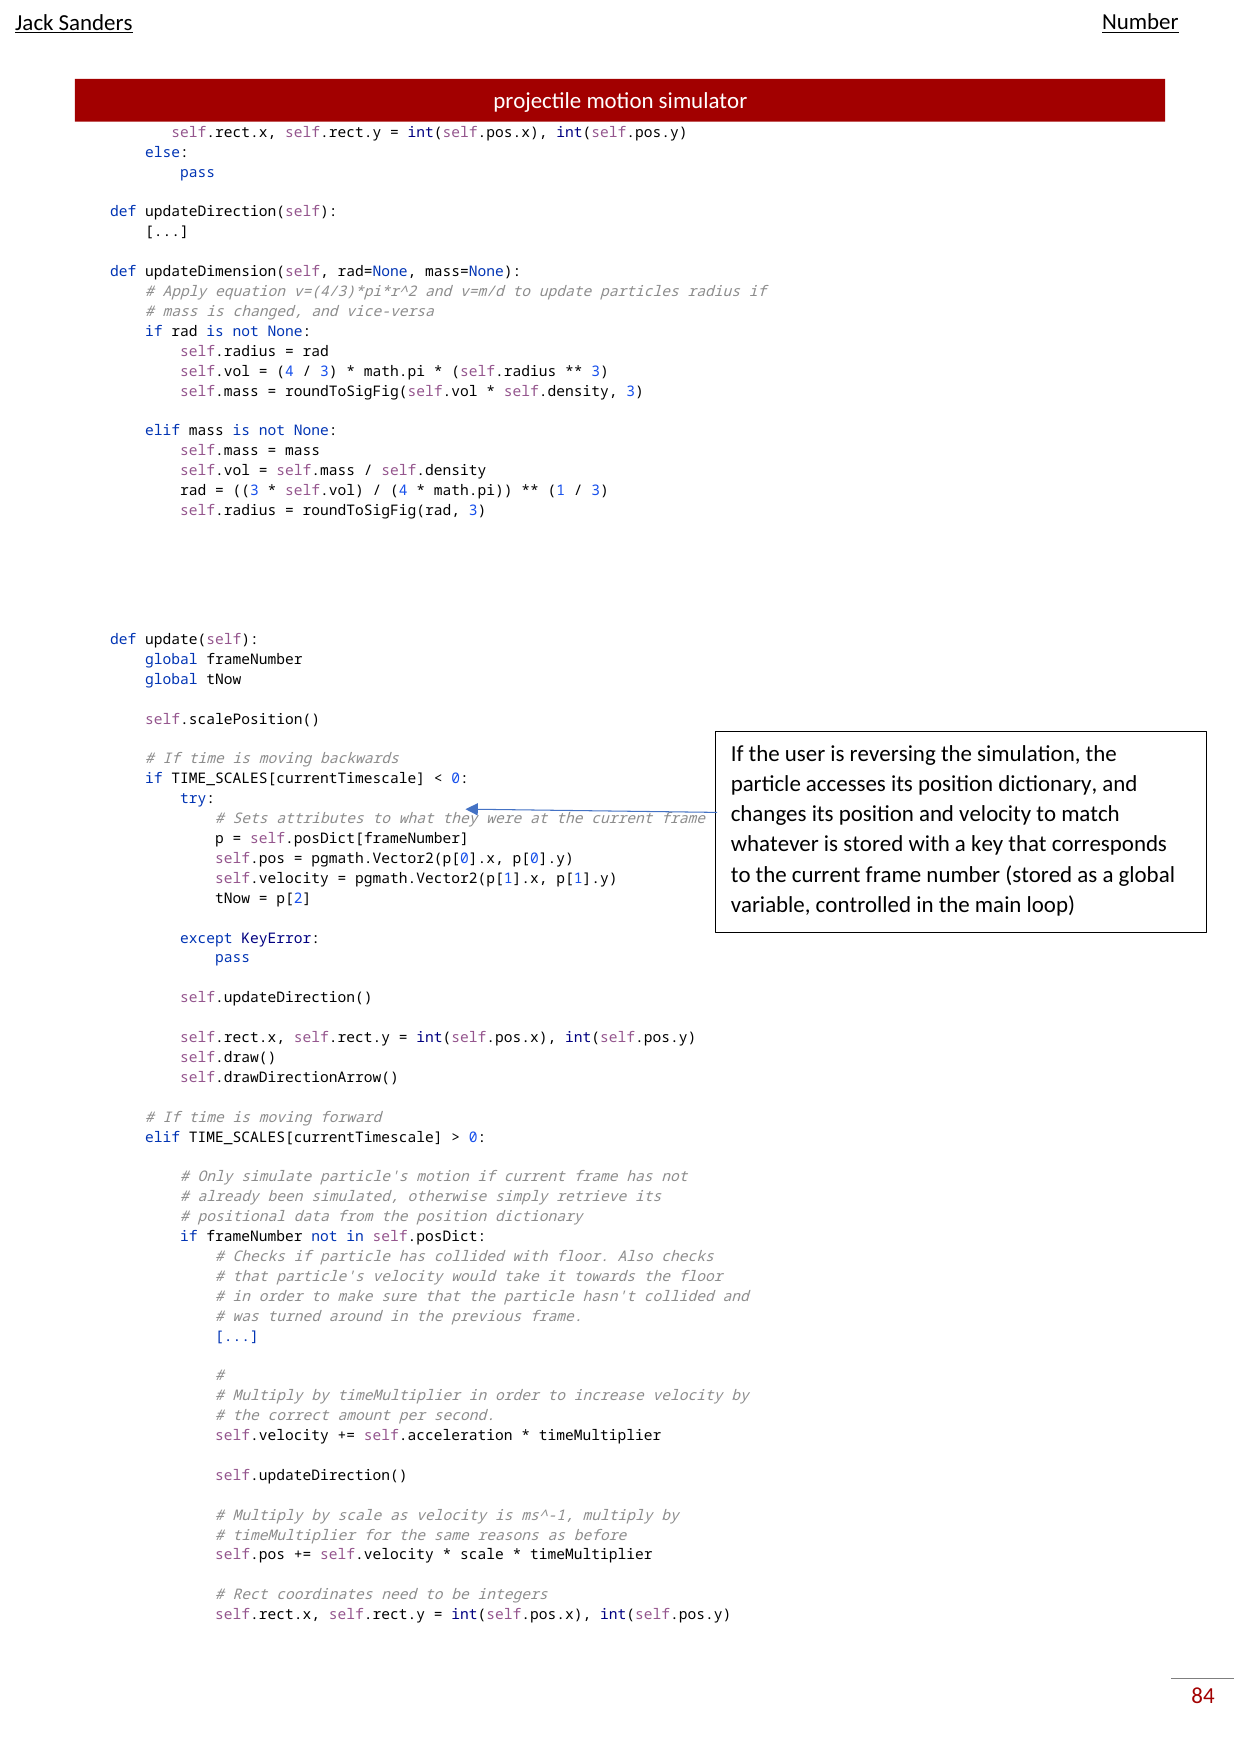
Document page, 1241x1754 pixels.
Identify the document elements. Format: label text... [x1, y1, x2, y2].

text def update(self): global frameNumber global tNow self.scalePosition() # If time is moving backwards if TIME_SCALES[currentTimescale] < 0: try: # Sets attributes to what they were at the current frame number p = self.posDict[frameNumber] self.pos = pgmath.Vector2(p[0].x, p[0].y) self.velocity = pgmath.Vector2(p[1].x, p[1].y) tNow = p[2] except KeyError: pass self.updateDirection() self.rect.x, self.rect.y = int(self.pos.x), int(self.pos.y) self.draw() self.drawDirectionArrow() # If time is moving forward elif TIME_SCALES[currentTimescale] > 0: # Only simulate particle's motion if current frame has not # already been simulated, otherwise simply retrieve its # positional data from the position dictionary if frameNumber not in self.posDict: # Checks if particle has collided with floor. Also checks # that particle's velocity would take it towards the floor # in order to make sure that the particle hasn't collided and # was turned around in the previous frame. [...] [75, 490, 1165, 1206]
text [75, 1206, 1165, 1624]
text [75, 122, 1165, 410]
